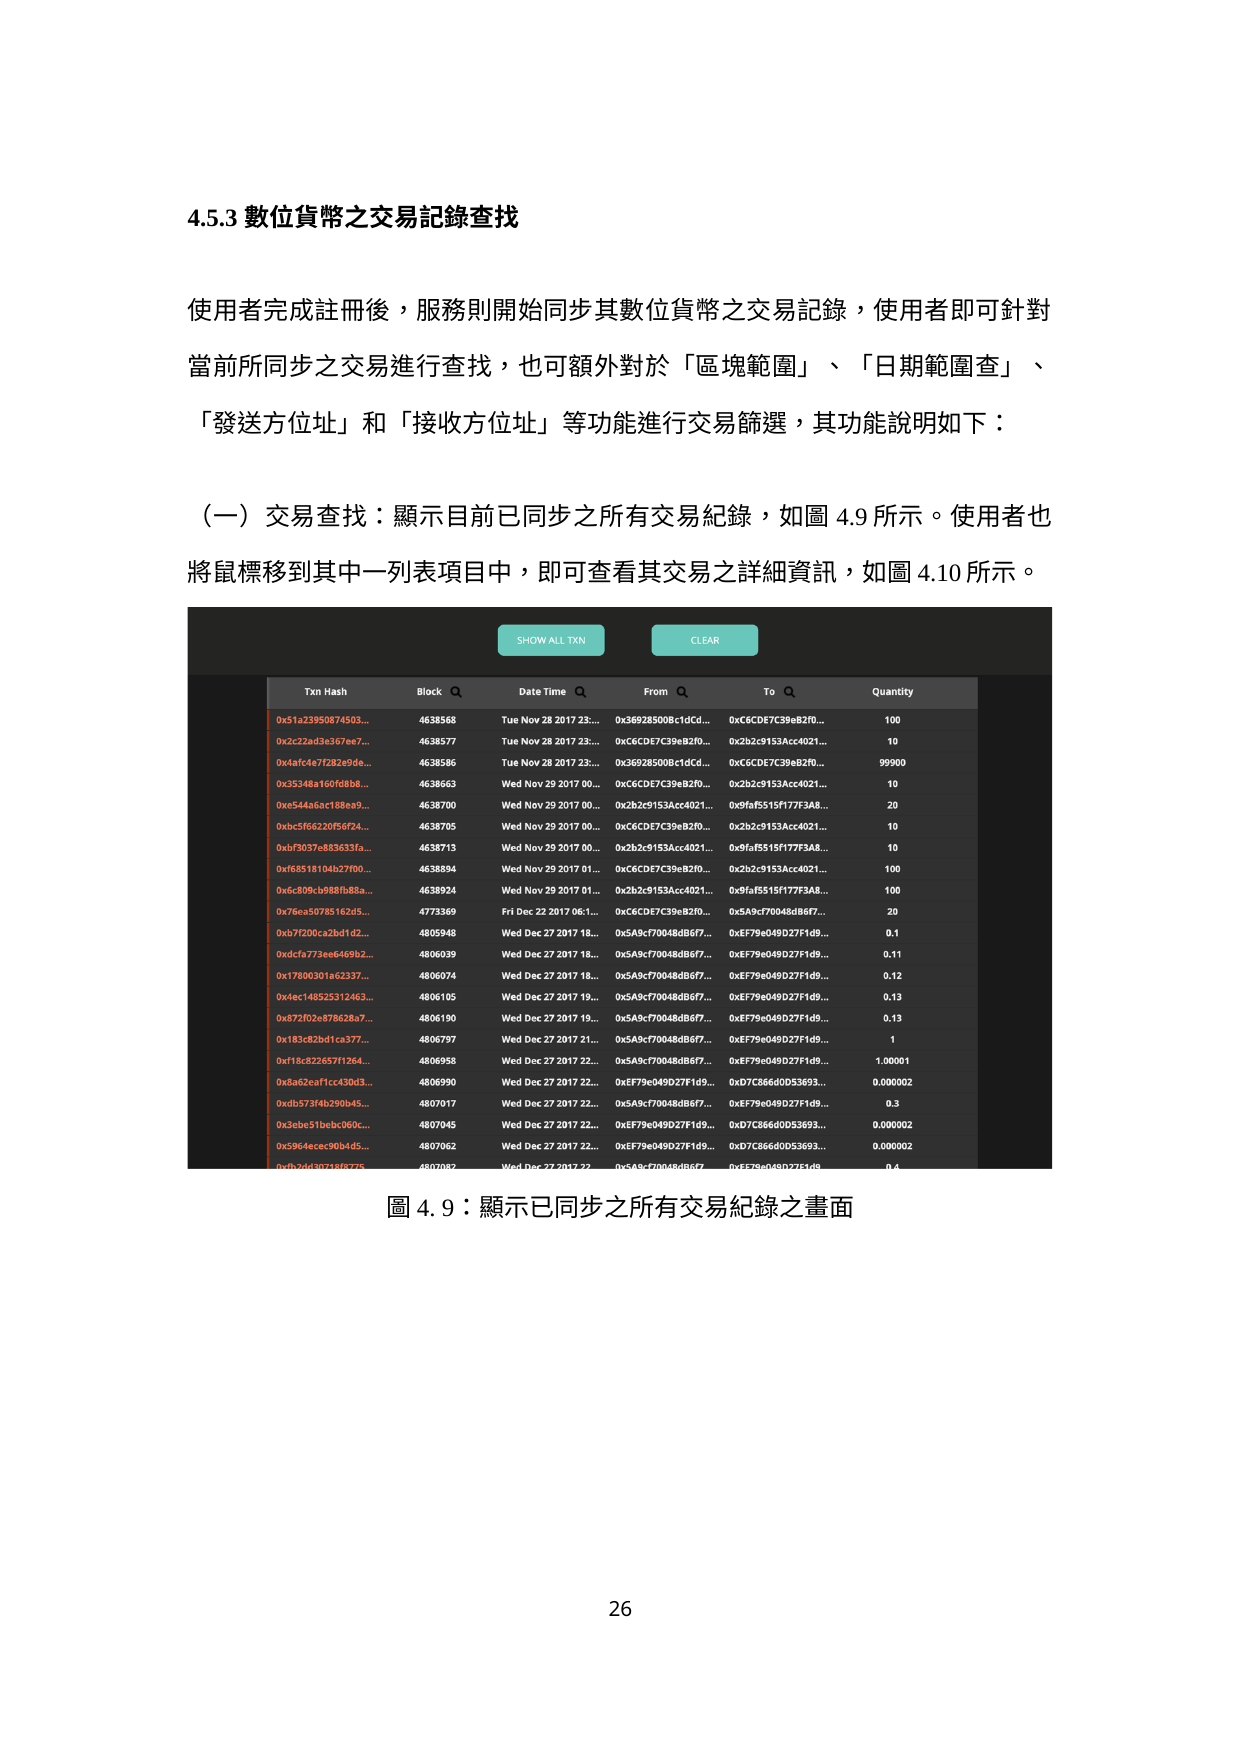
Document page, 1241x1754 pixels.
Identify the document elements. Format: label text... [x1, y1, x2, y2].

text 4.5.3 數位貨幣之交易記錄查找 [187, 197, 1053, 234]
picture [187, 607, 1053, 1169]
text 圖 4. 9：顯示已同步之所有交易紀錄之畫面 [187, 1187, 1053, 1224]
text （一）交易查找：顯示目前已同步之所有交易紀錄，如圖4.9所示。使用者也將鼠標移到其中一列表項目中，即可查看其交易之詳細資訊，如圖4.10所示。 [187, 496, 1053, 589]
text 使用者完成註冊後，服務則開始同步其數位貨幣之交易記錄，使用者即可針對當前所同步之交易進行查找，也可額外對於「區塊範圍」、「日期範圍查」、「發送方位址」和「接收方位址」等功能進行交易篩選，其功能說明如下： [187, 290, 1053, 440]
